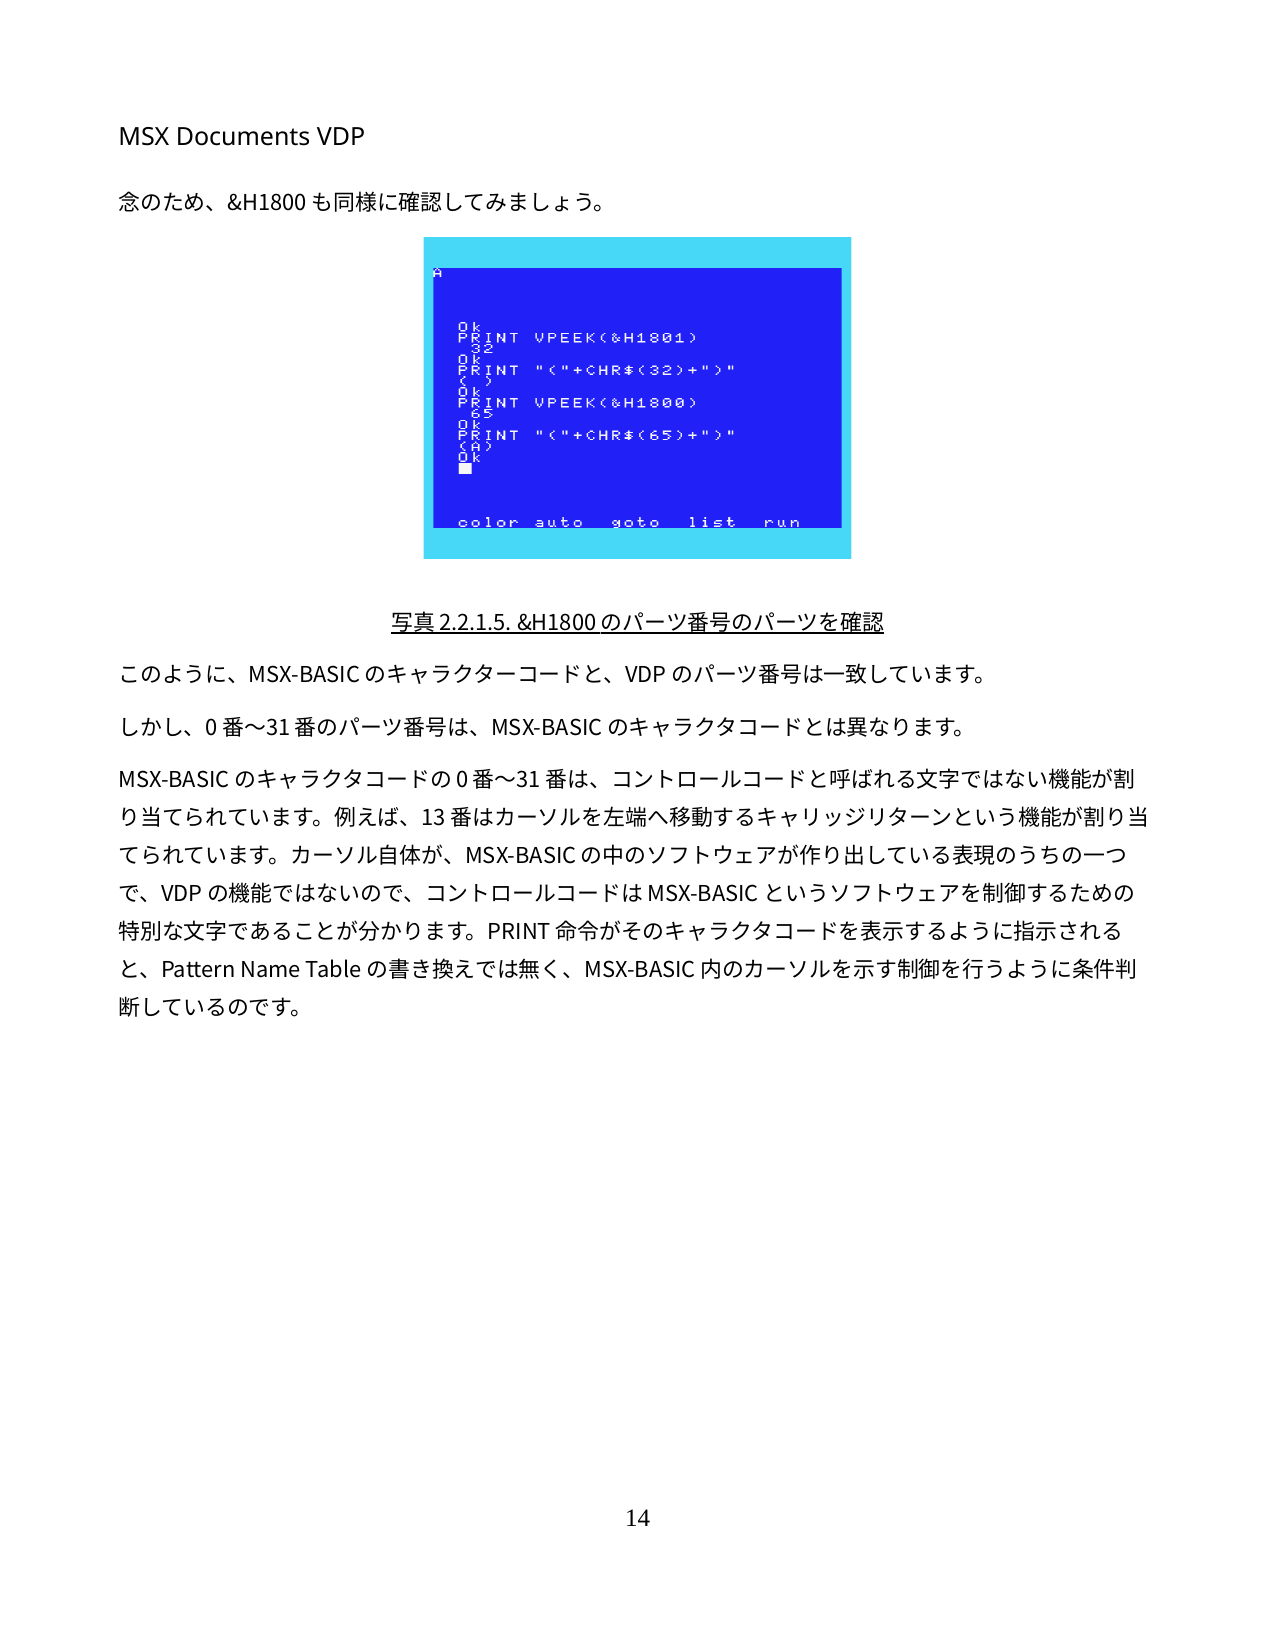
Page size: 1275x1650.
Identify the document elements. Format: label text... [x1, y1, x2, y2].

text 念のため、&H1800も同様に確認してみましょう。 [118, 185, 1157, 216]
text MSX-BASICのキャラクタコードの0番～31番は、コントロールコードと呼ばれる文字ではない機能が割り当てられています。例えば、13番はカーソルを左端へ移動するキャリッジリターンという機能が割り当てられています。カーソル自体が、MSX-BASICの中のソフトウェアが作り出している表現のうちの一つで、VDPの機能ではないので、コントロールコードはMSX-BASICというソフトウェアを制御するための特別な文字であることが分かります。PRINT命令がそのキャラクタコードを表示するように指示されると、Pattern Name Table の書き換えでは無く、MSX-BASIC内のカーソルを示す制御を行うように条件判断しているのです。 [118, 762, 1157, 1021]
text しかし、0番～31番のパーツ番号は、MSX-BASICのキャラクタコードとは異なります。 [118, 710, 1157, 741]
text 写真2.2.1.5. &H1800のパーツ番号のパーツを確認 [118, 605, 1157, 636]
text このように、MSX-BASICのキャラクターコードと、VDPのパーツ番号は一致しています。 [118, 657, 1157, 689]
picture [423, 237, 852, 559]
